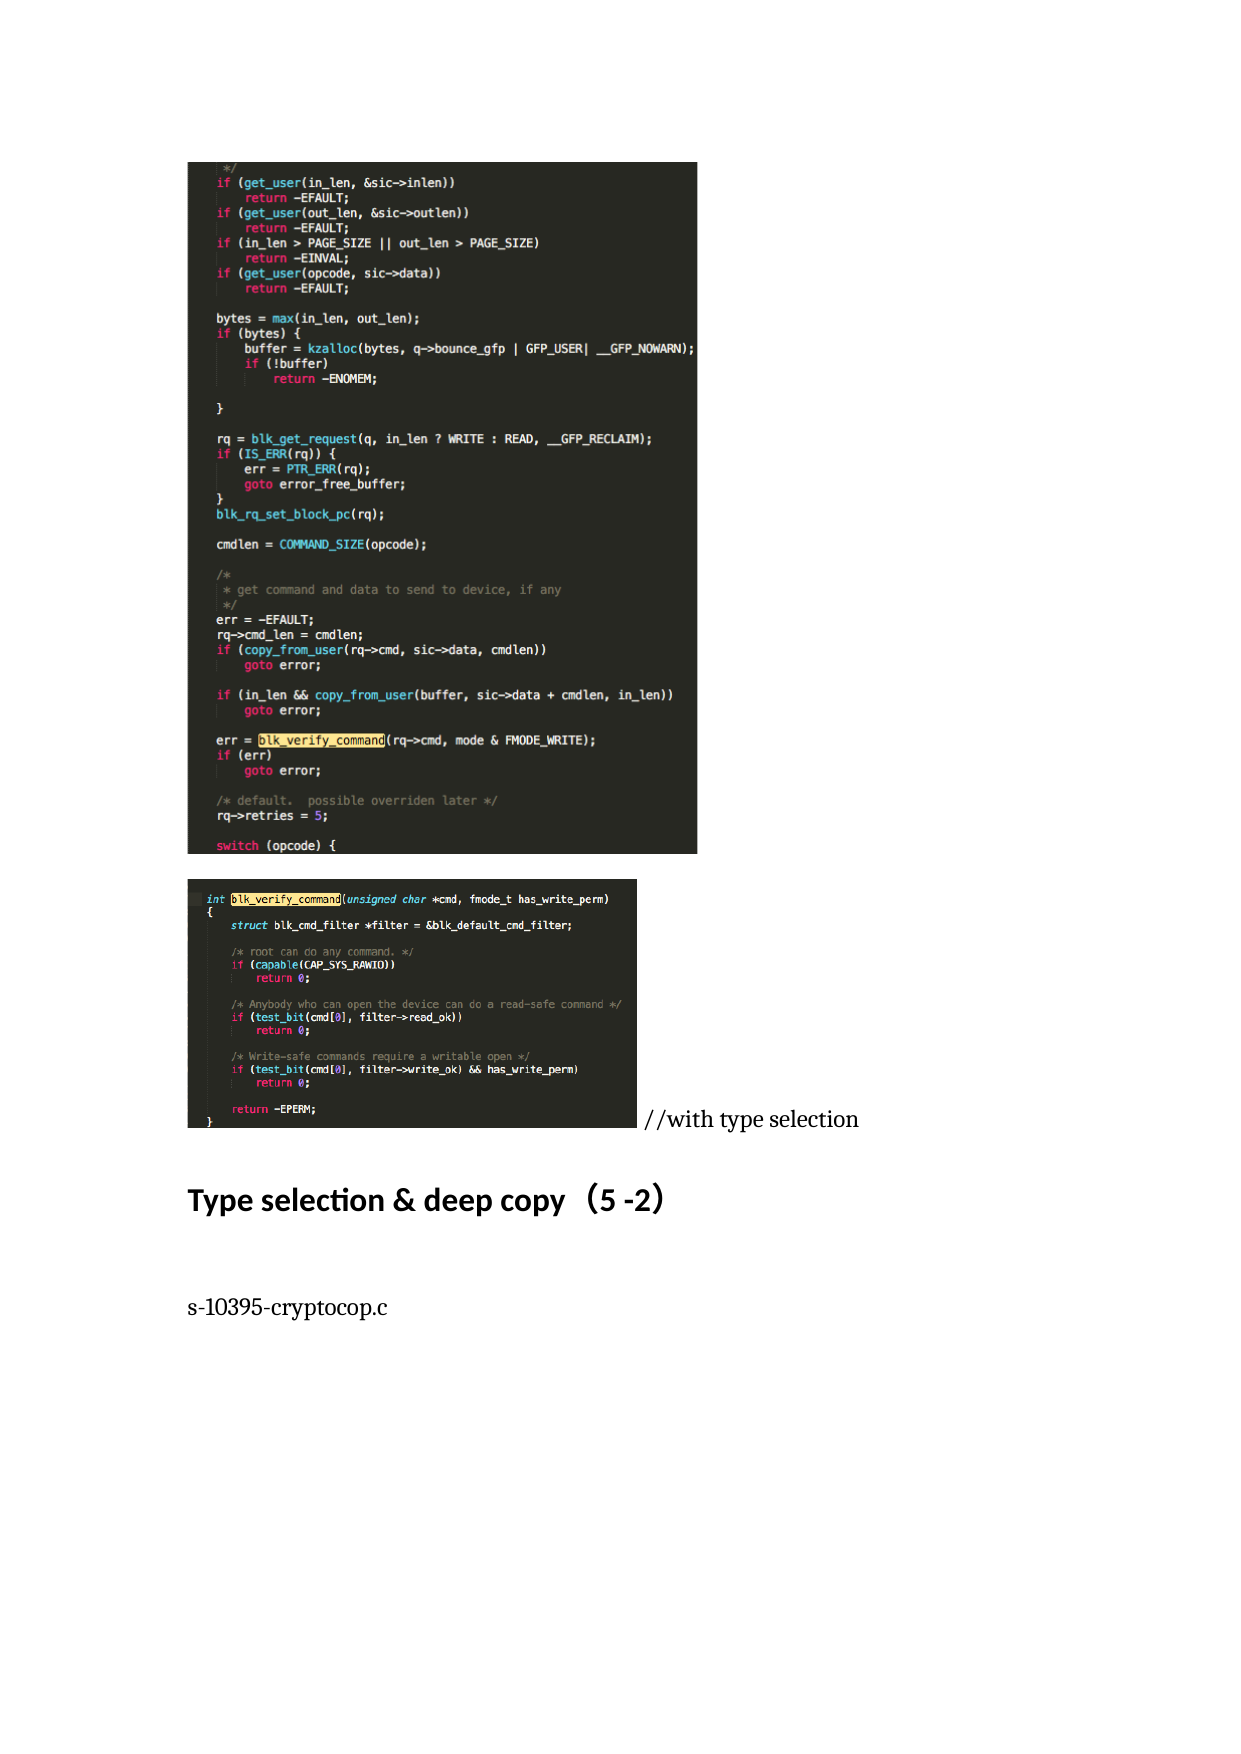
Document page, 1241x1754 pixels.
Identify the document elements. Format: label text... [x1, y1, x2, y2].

text s-10395-cryptocop.c [187, 1291, 1053, 1324]
picture [187, 162, 698, 854]
picture [187, 879, 637, 1128]
subtitle Type selection & deep copy（5 -2） [187, 1164, 1053, 1229]
